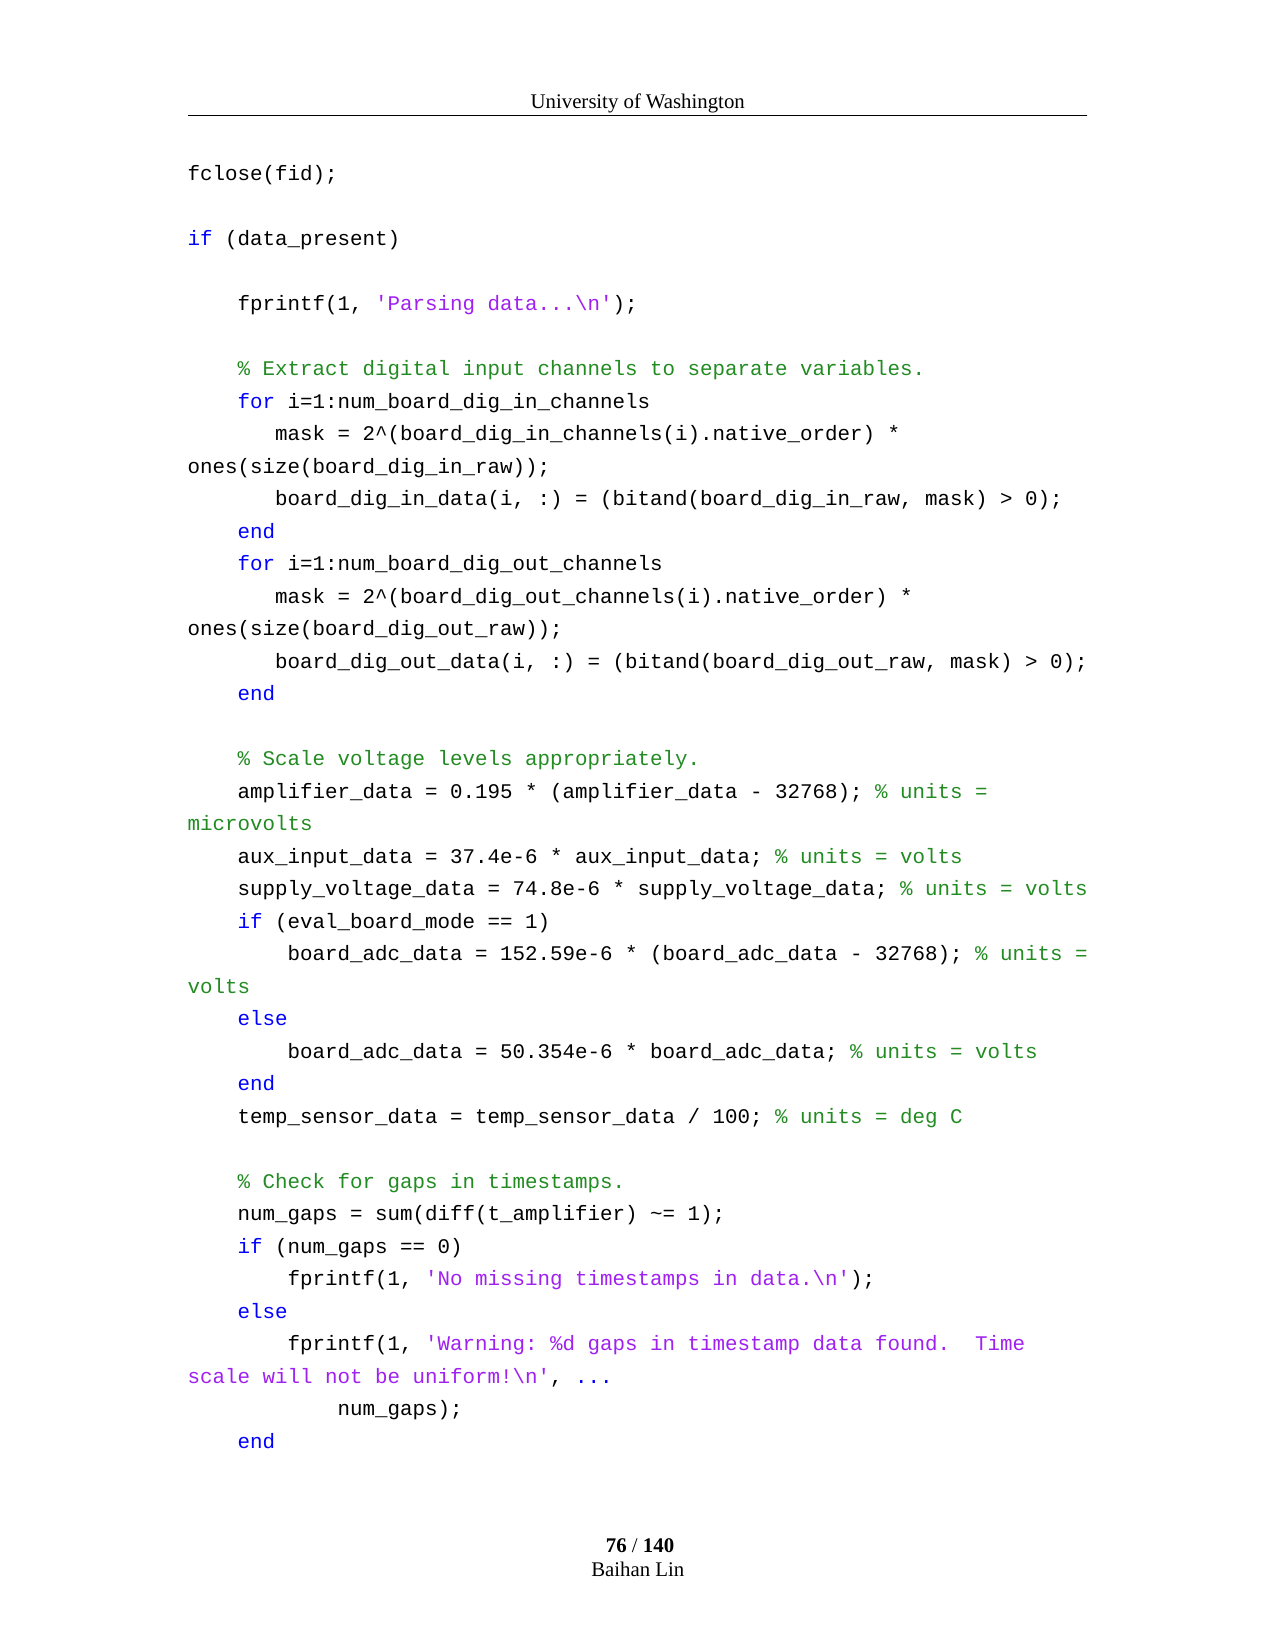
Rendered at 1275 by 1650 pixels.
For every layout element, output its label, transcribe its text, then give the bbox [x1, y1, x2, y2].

text if (num_gaps == 0) [187, 1231, 1087, 1264]
text if (data_present) [187, 224, 1087, 256]
text end [187, 1069, 1087, 1101]
text fprintf(1, 'Parsing data...\n'); [187, 289, 1087, 321]
text else [187, 1296, 1087, 1329]
text end [187, 516, 1087, 549]
text mask = 2^(board_dig_in_channels(i).native_order) * ones(size(board_dig_in_raw)); [187, 419, 1087, 484]
text % Scale voltage levels appropriately. [187, 744, 1087, 776]
text % Extract digital input channels to separate variables. [187, 354, 1087, 386]
text end [187, 679, 1087, 711]
text board_dig_out_data(i, :) = (bitand(board_dig_out_raw, mask) > 0); [187, 646, 1087, 679]
text if (eval_board_mode == 1) [187, 906, 1087, 939]
text fprintf(1, 'No missing timestamps in data.\n'); [187, 1264, 1087, 1296]
text else [187, 1004, 1087, 1036]
text fclose(fid); [187, 159, 1087, 191]
text % Check for gaps in timestamps. [187, 1166, 1087, 1199]
text amplifier_data = 0.195 * (amplifier_data - 32768); % units = microvolts [187, 776, 1087, 841]
text temp_sensor_data = temp_sensor_data / 100; % units = deg C [187, 1101, 1087, 1134]
text board_adc_data = 152.59e-6 * (board_adc_data - 32768); % units = volts [187, 939, 1087, 1004]
text for i=1:num_board_dig_in_channels [187, 386, 1087, 419]
text mask = 2^(board_dig_out_channels(i).native_order) * ones(size(board_dig_out_raw)); [187, 581, 1087, 646]
text num_gaps = sum(diff(t_amplifier) ~= 1); [187, 1199, 1087, 1231]
text fprintf(1, 'Warning: %d gaps in timestamp data found. Time scale will not be uniform!\n', ... [187, 1329, 1087, 1394]
text end [187, 1426, 1087, 1459]
text board_dig_in_data(i, :) = (bitand(board_dig_in_raw, mask) > 0); [187, 484, 1087, 516]
text board_adc_data = 50.354e-6 * board_adc_data; % units = volts [187, 1036, 1087, 1069]
text supply_voltage_data = 74.8e-6 * supply_voltage_data; % units = volts [187, 874, 1087, 906]
text aux_input_data = 37.4e-6 * aux_input_data; % units = volts [187, 841, 1087, 874]
text num_gaps); [187, 1394, 1087, 1426]
text for i=1:num_board_dig_out_channels [187, 549, 1087, 581]
